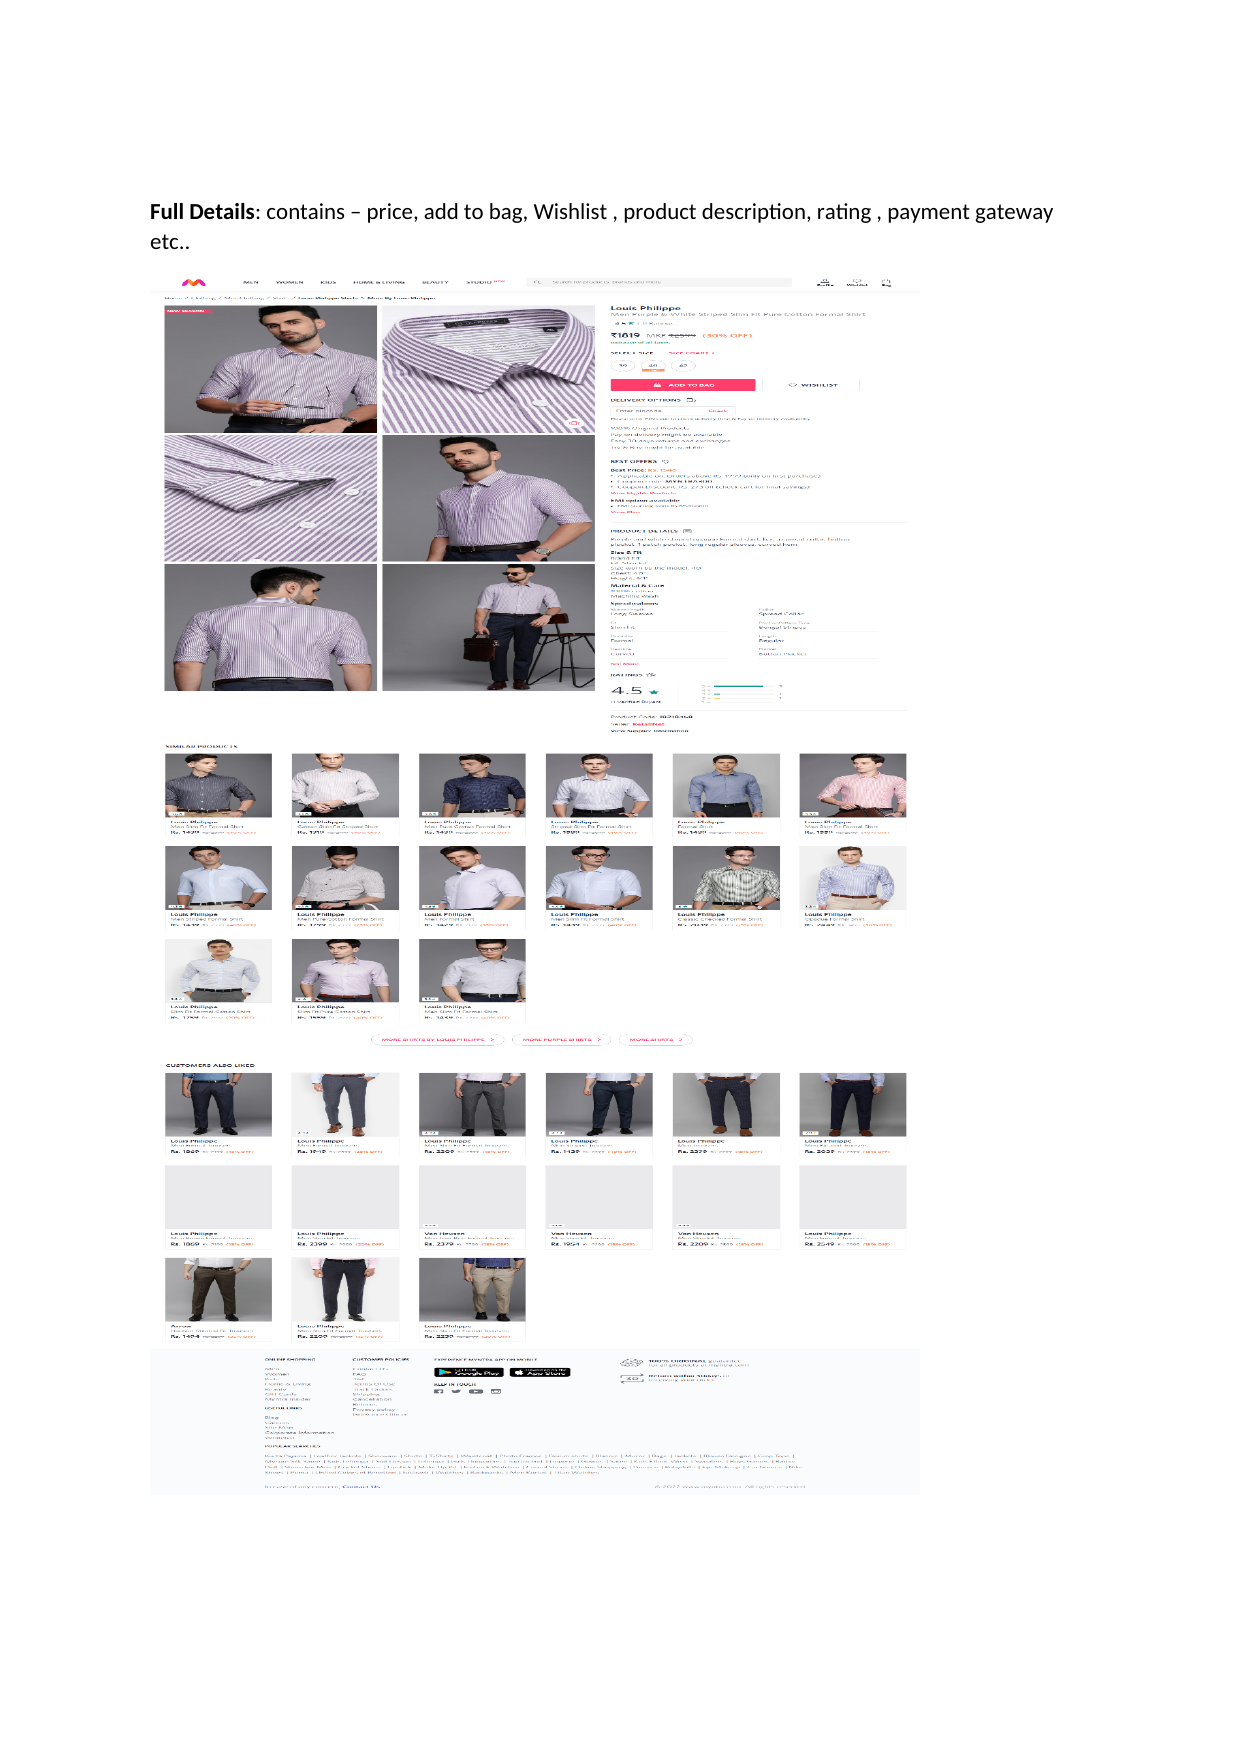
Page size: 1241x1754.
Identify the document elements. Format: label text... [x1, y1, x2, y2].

picture [150, 273, 921, 1495]
text Full Details: contains – price, add to bag, Wishlist , product description, rating , payment gateway etc.. [150, 197, 1090, 255]
